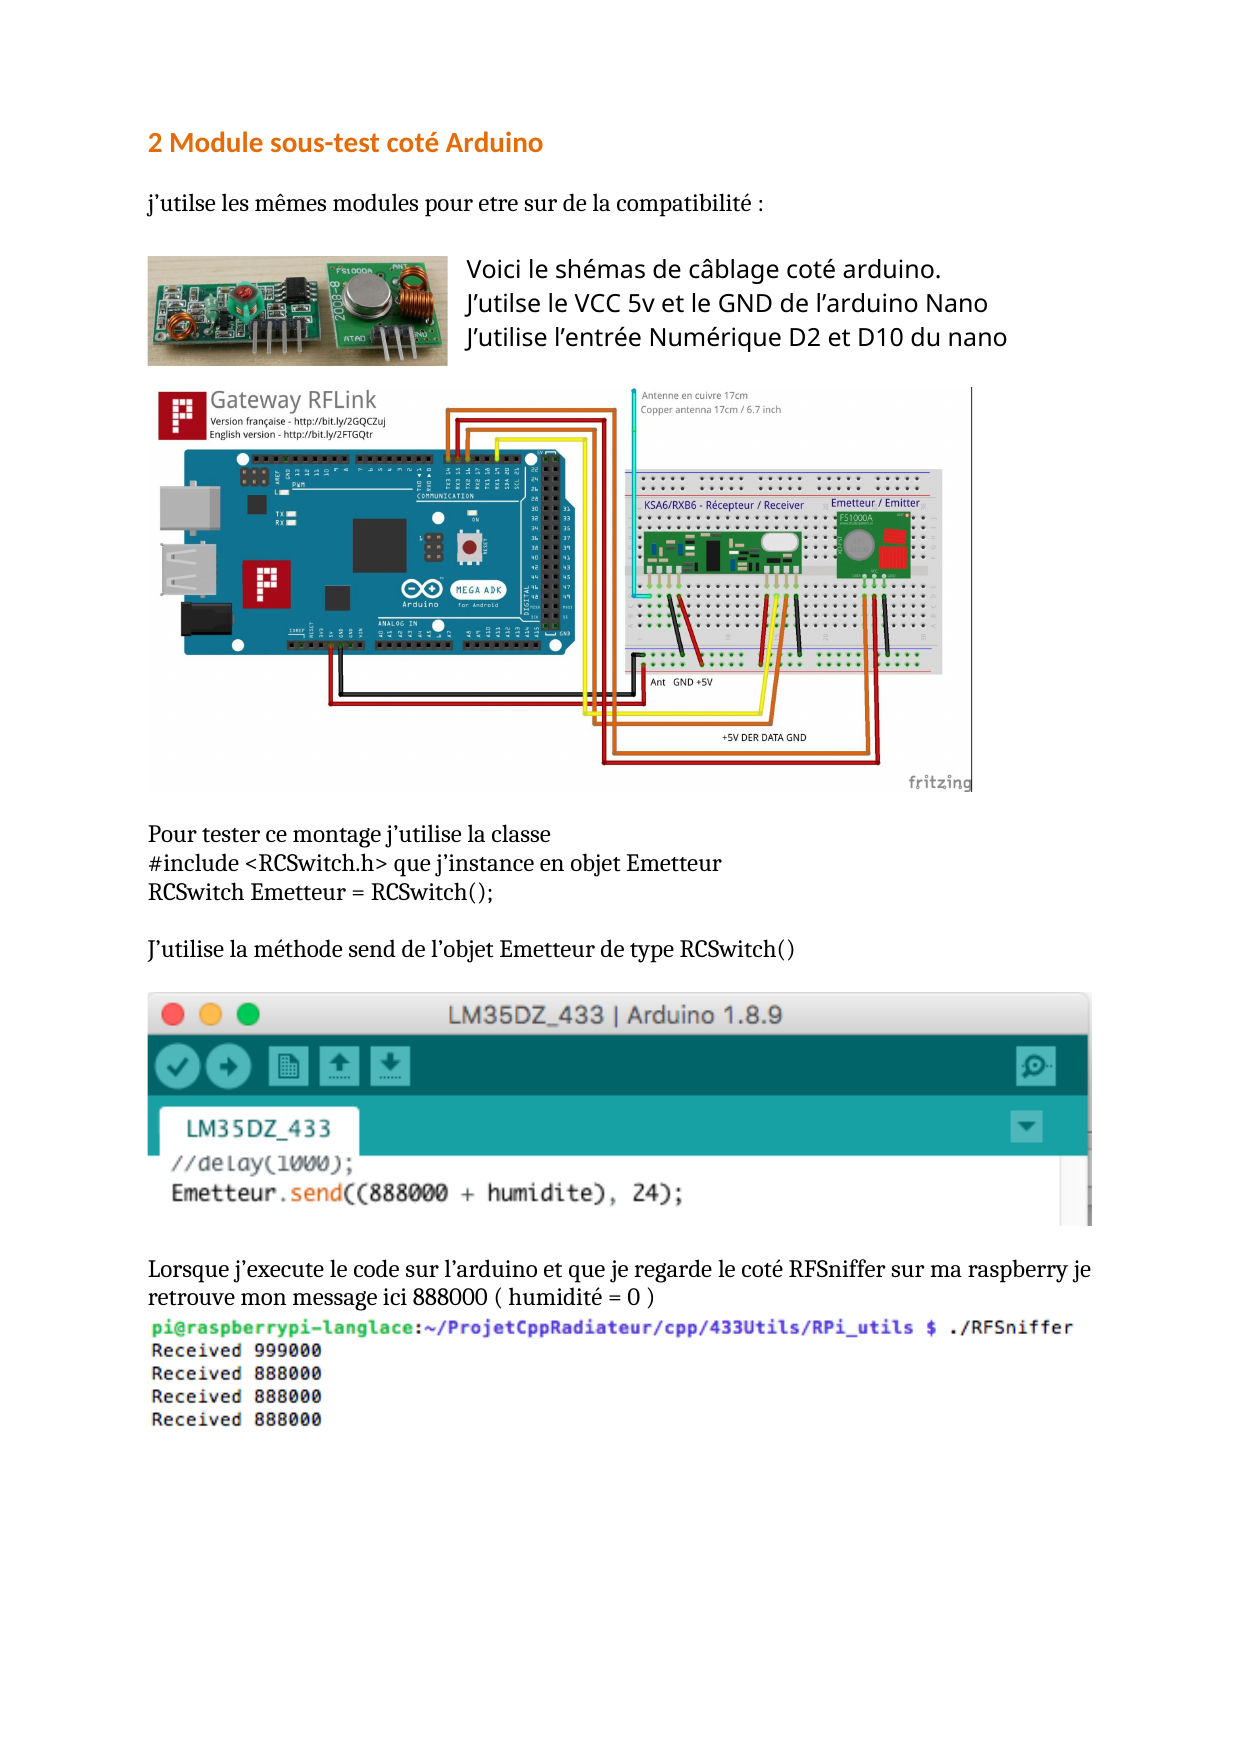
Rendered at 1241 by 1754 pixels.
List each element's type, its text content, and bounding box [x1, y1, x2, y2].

text J’utilise l’entrée Numérique D2 et D10 du nano [448, 319, 1093, 354]
text J’utilse le VCC 5v et le GND de l’arduino Nano [448, 286, 1093, 319]
picture [147, 992, 1092, 1226]
text Lorsque j’execute le code sur l’arduino et que je regarde le coté RFSniffer sur ma raspberry je retrouve mon message ici 888000 ( humidité = 0 ) [148, 1254, 1093, 1312]
picture [147, 1312, 1092, 1431]
text Pour tester ce montage j’utilise la classe [148, 820, 1093, 849]
text J’utilise la méthode send de l’objet Emetteur de type RCSwitch() [148, 935, 1093, 964]
subtitle 2 Module sous-test coté Arduino [148, 124, 1093, 160]
picture [147, 256, 448, 366]
picture [147, 387, 973, 792]
text j’utilse les mêmes modules pour etre sur de la compatibilité : [148, 189, 1093, 217]
text Voici le shémas de câblage coté arduino. [148, 251, 1093, 286]
text #include <RCSwitch.h> que j’instance en objet Emetteur [148, 849, 1093, 877]
text RCSwitch Emetteur = RCSwitch(); [148, 877, 1093, 906]
